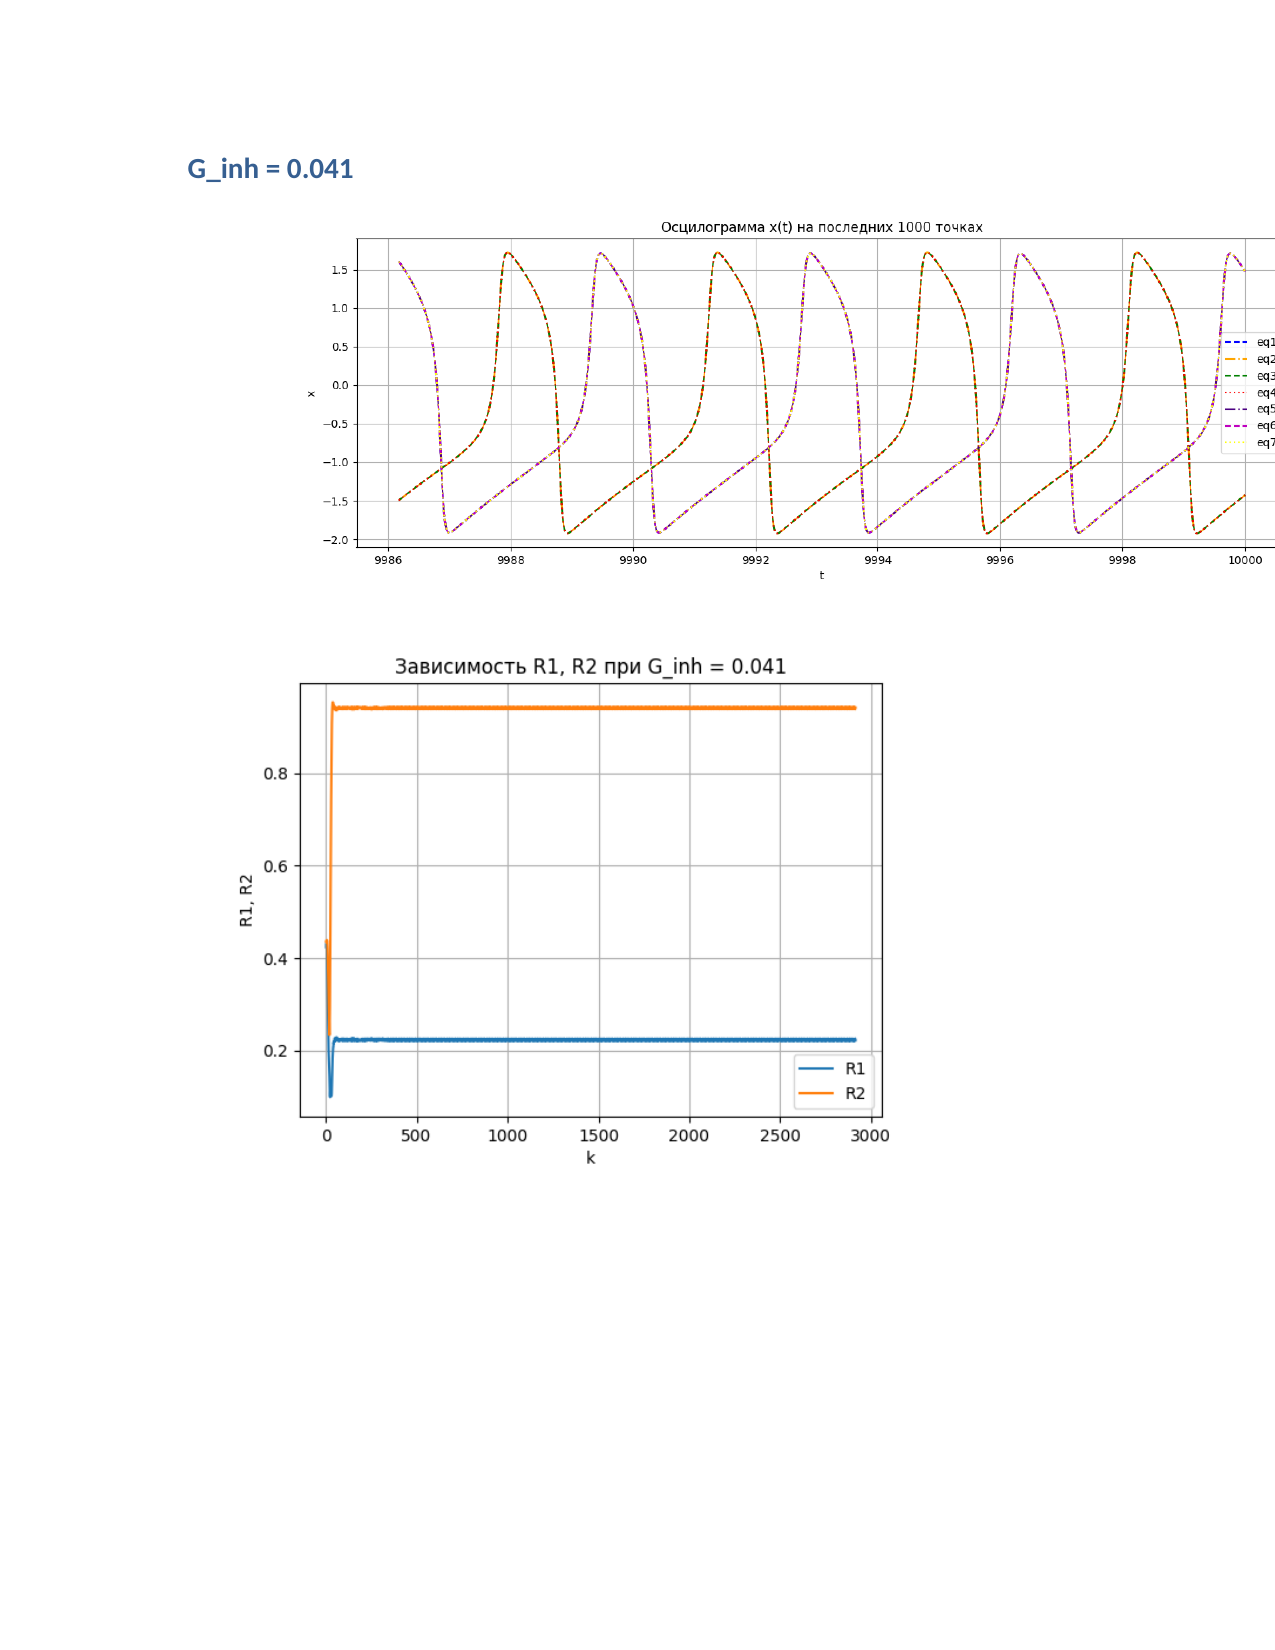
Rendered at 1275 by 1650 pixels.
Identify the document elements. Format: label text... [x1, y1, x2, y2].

subtitle G_inh = 0.041 [187, 150, 1087, 186]
picture [206, 191, 1275, 591]
picture [206, 615, 957, 1179]
